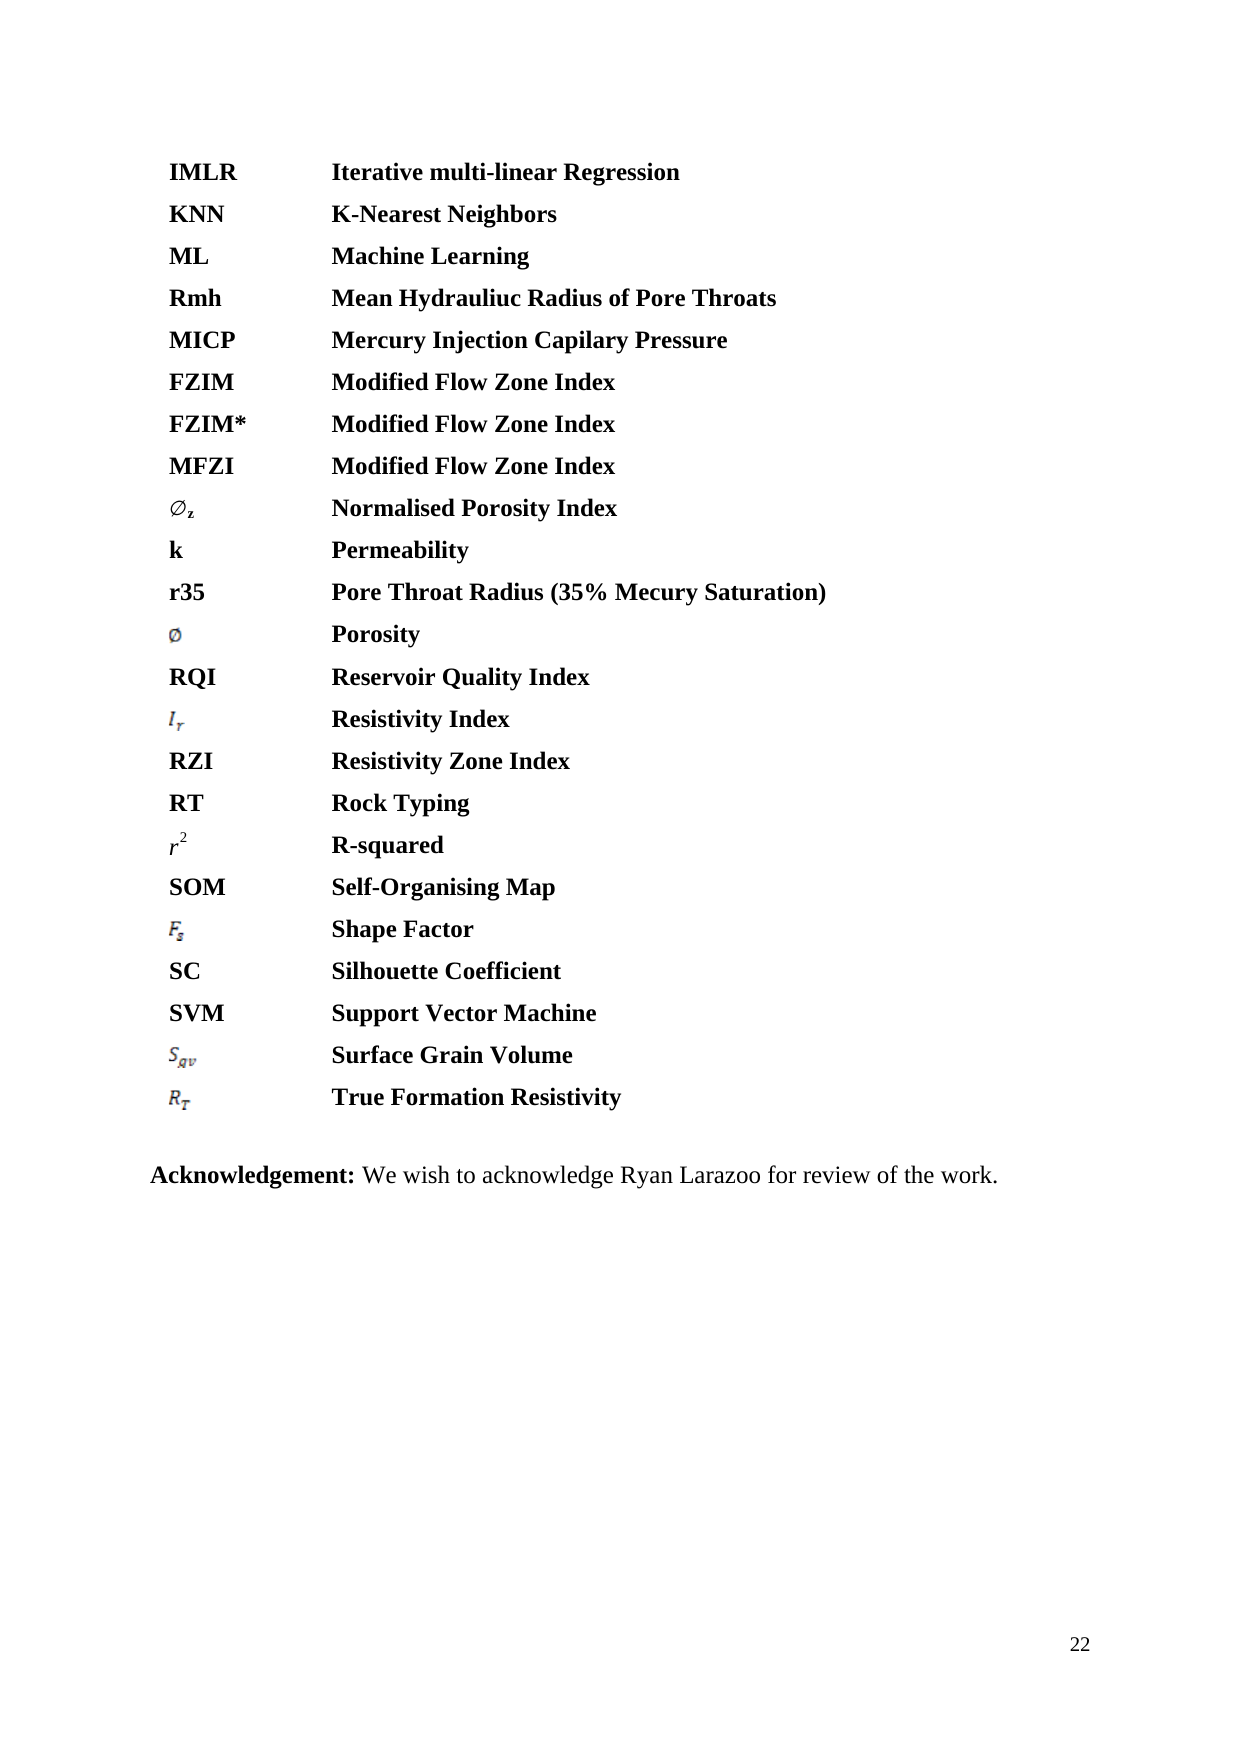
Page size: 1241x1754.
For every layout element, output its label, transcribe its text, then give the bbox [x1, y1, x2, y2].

table_cell [150, 823, 312, 865]
table_cell Surface Grain Volume [313, 1034, 1090, 1076]
table_cell Normalised Porosity Index [313, 487, 1090, 529]
table_cell Reservoir Quality Index [313, 655, 1090, 697]
table_cell SOM [150, 865, 312, 907]
table_cell r35 [150, 571, 312, 613]
table_cell True Formation Resistivity [313, 1076, 1090, 1118]
table_cell FZIM* [150, 403, 312, 444]
table_cell Modified Flow Zone Index [313, 403, 1090, 444]
table_cell Permeability [313, 529, 1090, 571]
table_cell Iterative multi-linear Regression [313, 150, 1090, 192]
picture [168, 1084, 193, 1110]
table_cell Modified Flow Zone Index [313, 445, 1090, 487]
picture [168, 705, 185, 731]
table_cell [150, 697, 312, 739]
table_cell Shape Factor [313, 908, 1090, 949]
table_cell Silhouette Coefficient [313, 950, 1090, 992]
table_cell R-squared [313, 823, 1090, 865]
table_cell RZI [150, 739, 312, 781]
table_cell Rmh [150, 276, 312, 318]
table_cell Support Vector Machine [313, 992, 1090, 1034]
table_cell Resistivity Zone Index [313, 739, 1090, 781]
table_cell MICP [150, 318, 312, 360]
table_cell KNN [150, 192, 312, 234]
table_cell [150, 908, 312, 949]
table_cell MFZI [150, 445, 312, 487]
table_cell RQI [150, 655, 312, 697]
table_cell RT [150, 781, 312, 823]
table_cell Mean Hydrauliuc Radius of Pore Throats [313, 276, 1090, 318]
table_cell Rock Typing [313, 781, 1090, 823]
table_cell SVM [150, 992, 312, 1034]
picture [168, 621, 182, 647]
table_cell [150, 613, 312, 655]
table_cell Modified Flow Zone Index [313, 360, 1090, 402]
table_cell Porosity [313, 613, 1090, 655]
table_cell k [150, 529, 312, 571]
table_cell ML [150, 234, 312, 276]
text Acknowledgement: We wish to acknowledge Ryan Larazoo for review of the work. [150, 1161, 1090, 1189]
table_cell z [150, 487, 312, 529]
picture [168, 1041, 198, 1068]
table_cell Machine Learning [313, 234, 1090, 276]
table_cell K-Nearest Neighbors [313, 192, 1090, 234]
table_cell IMLR [150, 150, 312, 192]
table_cell Pore Throat Radius (35% Mecury Saturation) [313, 571, 1090, 613]
table_cell Self-Organising Map [313, 865, 1090, 907]
table_cell Resistivity Index [313, 697, 1090, 739]
table_cell SC [150, 950, 312, 992]
picture [168, 916, 187, 941]
table_cell [150, 1076, 312, 1118]
table_cell Mercury Injection Capilary Pressure [313, 318, 1090, 360]
table_cell FZIM [150, 360, 312, 402]
table_cell [150, 1034, 312, 1076]
